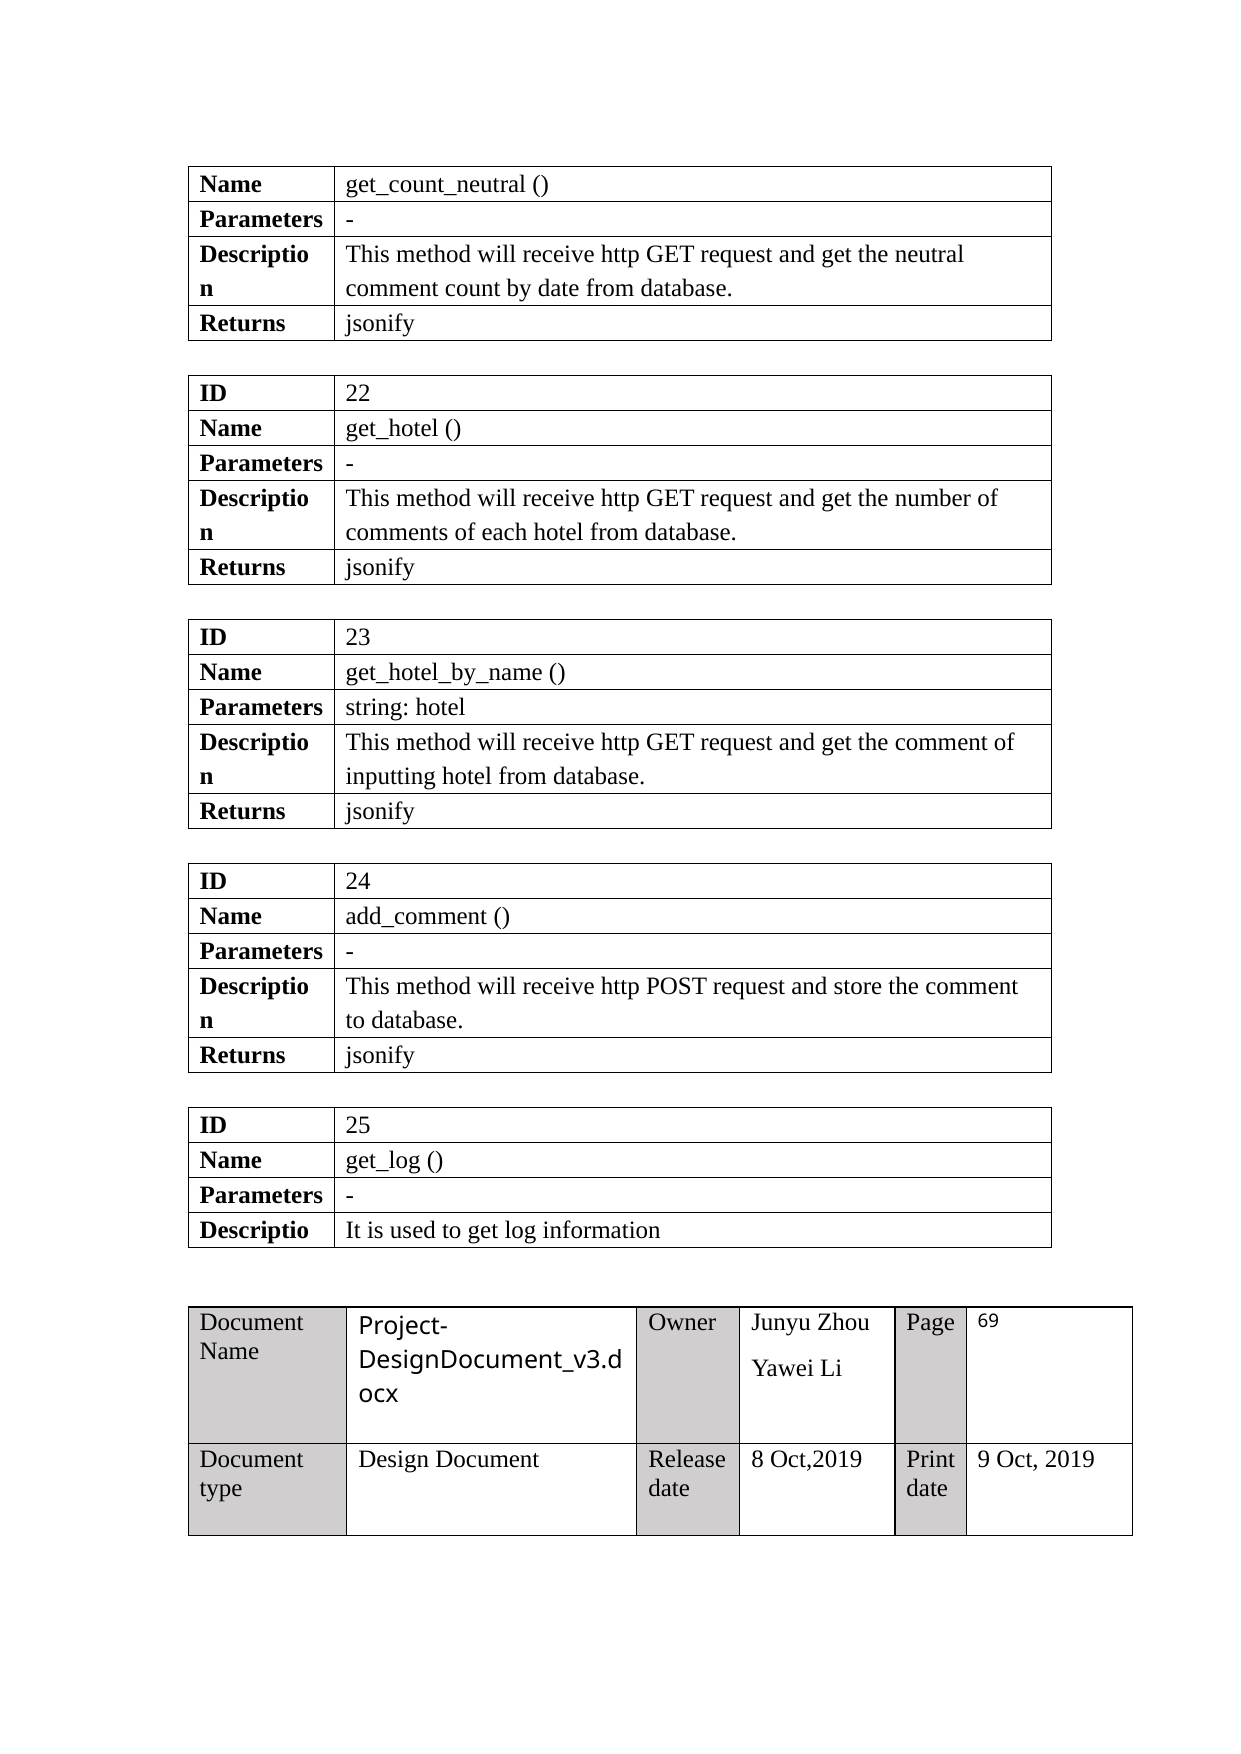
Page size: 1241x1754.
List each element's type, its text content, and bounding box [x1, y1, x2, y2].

table_header 23 [335, 620, 1051, 654]
table_cell - [335, 1178, 1051, 1212]
table_header 25 [335, 1108, 1051, 1142]
table_cell Returns [189, 1038, 334, 1072]
table_cell jsonify [335, 794, 1051, 828]
table_cell jsonify [335, 306, 1051, 340]
table_header ID [189, 620, 334, 654]
table_cell This method will receive http GET request and get the comment of inputting hotel from database. [335, 725, 1051, 793]
table_cell Returns [189, 794, 334, 828]
table_cell get_log () [335, 1143, 1051, 1177]
table_cell Parameters [189, 934, 334, 968]
table_cell This method will receive http POST request and store the comment to database. [335, 969, 1051, 1037]
table_cell add_comment () [335, 899, 1051, 933]
table_cell - [335, 202, 1051, 236]
table_cell get_hotel_by_name () [335, 655, 1051, 689]
table_cell Description [189, 481, 334, 549]
table_cell Name [189, 411, 334, 445]
table_header 22 [335, 376, 1051, 410]
table_cell jsonify [335, 550, 1051, 584]
table_header ID [189, 864, 334, 898]
table_cell get_hotel () [335, 411, 1051, 445]
table_cell Parameters [189, 202, 334, 236]
table_cell This method will receive http GET request and get the neutral comment count by date from database. [335, 237, 1051, 305]
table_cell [335, 1213, 1051, 1247]
table_cell Description [189, 969, 334, 1037]
table_cell Name [189, 1143, 334, 1177]
table_cell string: hotel [335, 690, 1051, 724]
table_header 24 [335, 864, 1051, 898]
table_cell - [335, 934, 1051, 968]
table_cell Description [189, 725, 334, 793]
table_cell Returns [189, 306, 334, 340]
table_cell Name [189, 899, 334, 933]
table_cell get_count_neutral () [335, 167, 1051, 201]
table_cell Description [189, 1213, 334, 1247]
table_header ID [189, 1108, 334, 1142]
table_cell jsonify [335, 1038, 1051, 1072]
table_cell This method will receive http GET request and get the number of comments of each hotel from database. [335, 481, 1051, 549]
table_cell Parameters [189, 690, 334, 724]
table_cell Parameters [189, 446, 334, 480]
table_cell Name [189, 655, 334, 689]
table_cell Name [189, 167, 334, 201]
table_cell Parameters [189, 1178, 334, 1212]
table_header ID [189, 376, 334, 410]
table_cell Returns [189, 550, 334, 584]
table_cell - [335, 446, 1051, 480]
table_cell Description [189, 237, 334, 305]
